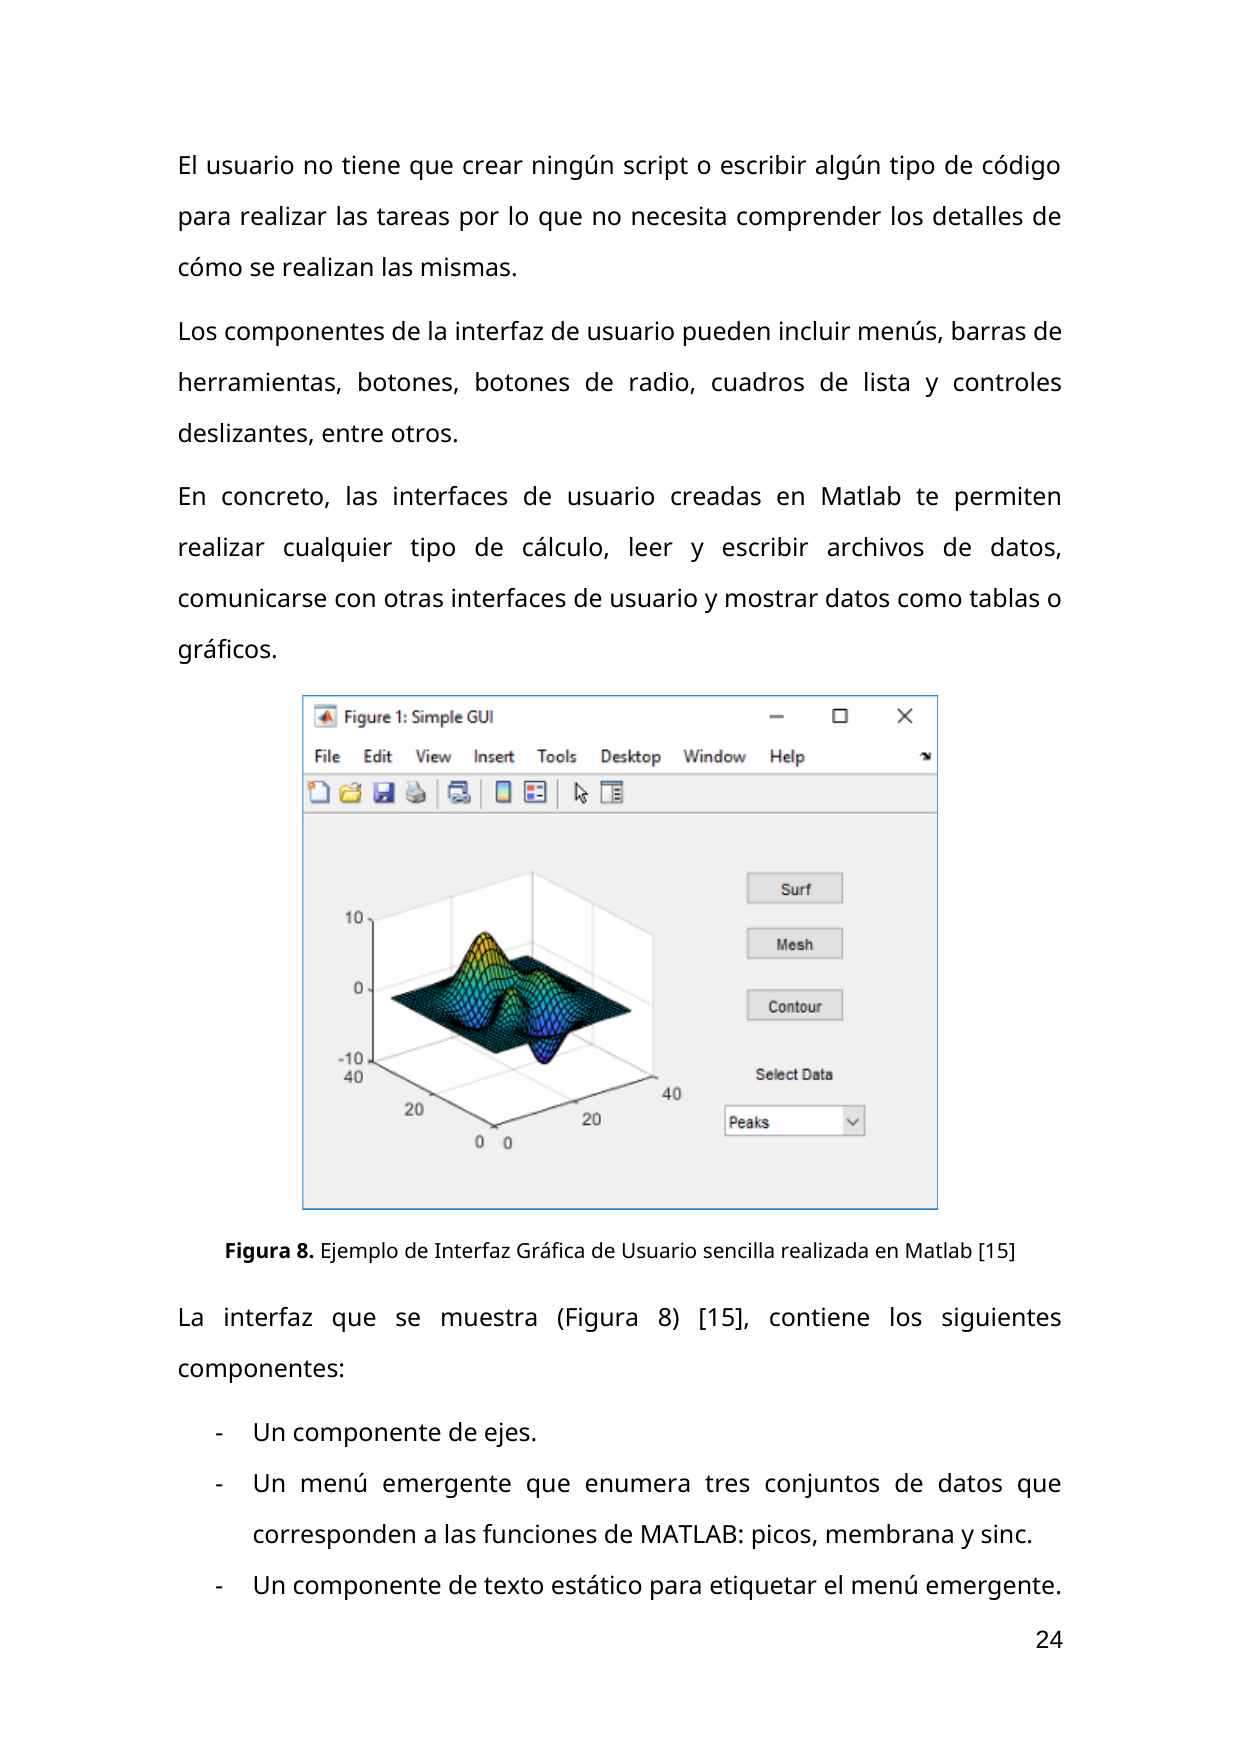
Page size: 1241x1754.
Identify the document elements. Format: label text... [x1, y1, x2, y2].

list Un menú emergente que enumera tres conjuntos de datos que corresponden a las funciones de MATLAB: picos, membrana y sinc. [215, 1466, 1063, 1551]
text Los componentes de la interfaz de usuario pueden incluir menús, barras de herramientas, botones, botones de radio, cuadros de lista y controles deslizantes, entre otros. [177, 313, 1063, 449]
list Un componente de ejes. [215, 1414, 1063, 1448]
text El usuario no tiene que crear ningún script o escribir algún tipo de código para realizar las tareas por lo que no necesita comprender los detalles de cómo se realizan las mismas. [177, 148, 1063, 284]
text Figura 8. Ejemplo de Interfaz Gráfica de Usuario sencilla realizada en Matlab [15] [177, 1236, 1063, 1265]
list Un componente de texto estático para etiquetar el menú emergente. [215, 1568, 1063, 1602]
text En concreto, las interfaces de usuario creadas en Matlab te permiten realizar cualquier tipo de cálculo, leer y escribir archivos de datos, comunicarse con otras interfaces de usuario y mostrar datos como tablas o gráficos. [177, 479, 1063, 666]
picture [302, 695, 939, 1210]
text La interfaz que se muestra (Figura 8) [15], contiene los siguientes componentes: [177, 1300, 1063, 1385]
